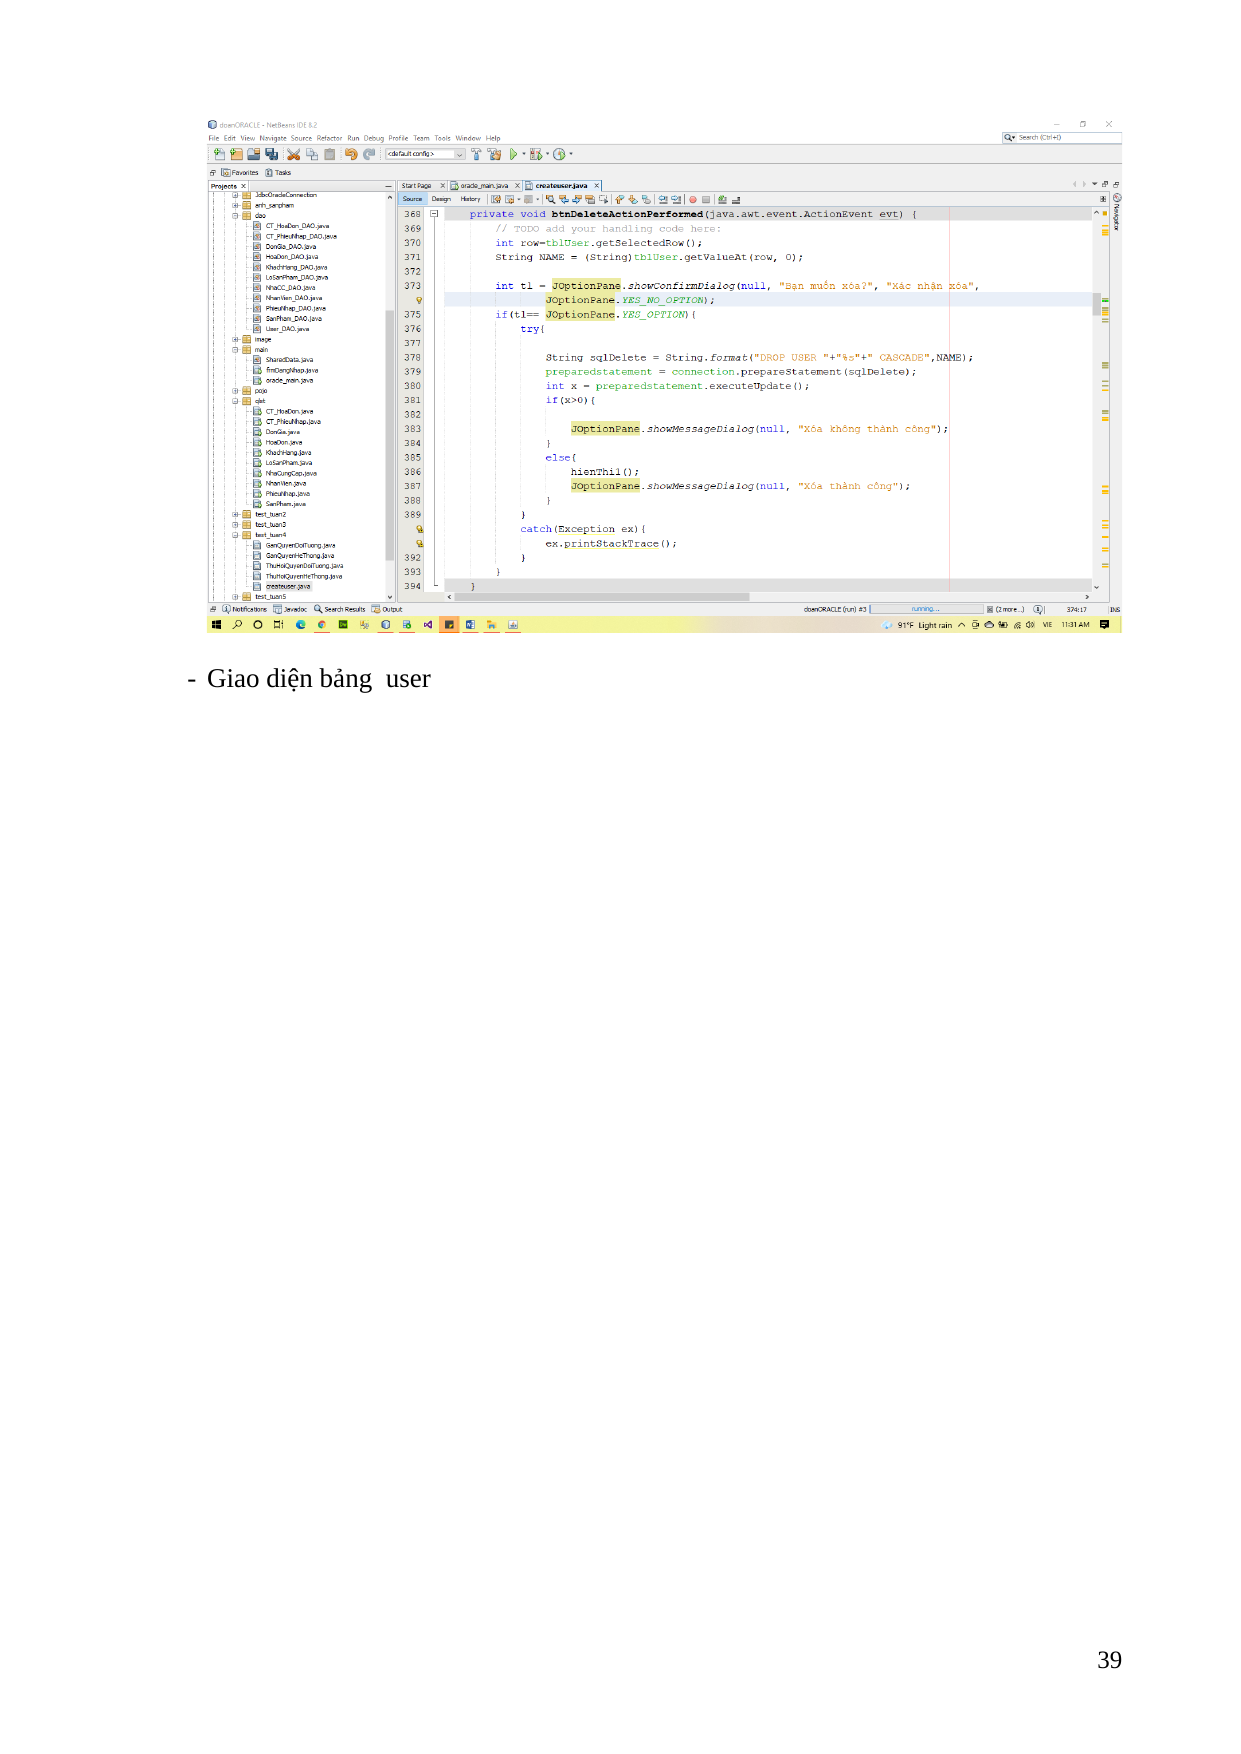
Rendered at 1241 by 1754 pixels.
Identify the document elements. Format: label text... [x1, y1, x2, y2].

picture [206, 118, 1123, 633]
list Giao diện bảng user [187, 662, 1122, 693]
